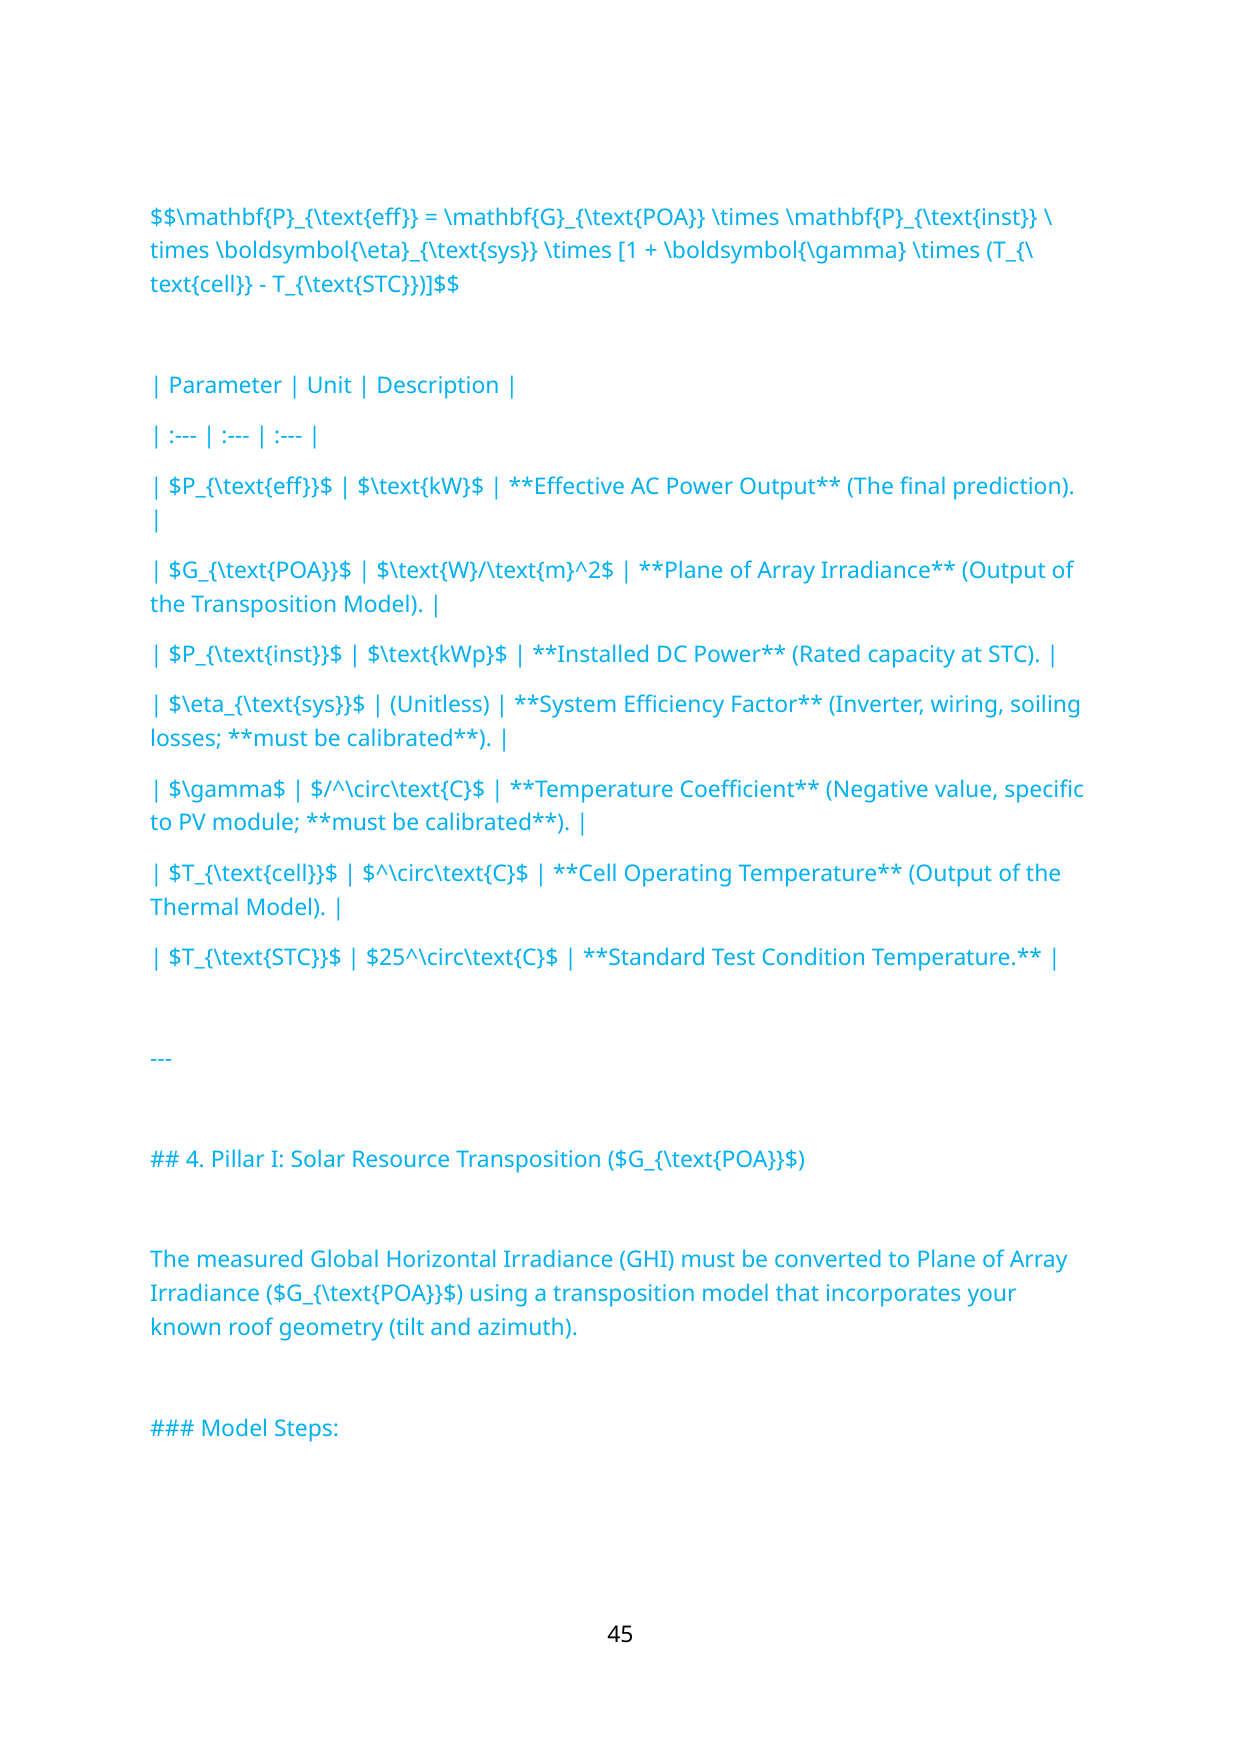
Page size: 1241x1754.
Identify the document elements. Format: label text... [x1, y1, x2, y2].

text | Parameter | Unit | Description | [150, 369, 1090, 400]
text | $P_{\text{eff}}$ | $\text{kW}$ | **Effective AC Power Output** (The final prediction). | [150, 469, 1090, 534]
text | $P_{\text{inst}}$ | $\text{kWp}$ | **Installed DC Power** (Rated capacity at STC). | [150, 638, 1090, 669]
text | $G_{\text{POA}}$ | $\text{W}/\text{m}^2$ | **Plane of Array Irradiance** (Output of the Transposition Model). | [150, 554, 1090, 619]
text --- [150, 1042, 1090, 1073]
text | $T_{\text{STC}}$ | $25^\circ\text{C}$ | **Standard Test Condition Temperature.** | [150, 941, 1090, 972]
text | $\gamma$ | $/^\circ\text{C}$ | **Temperature Coefficient** (Negative value, specific to PV module; **must be calibrated**). | [150, 772, 1090, 837]
text ## 4. Pillar I: Solar Resource Transposition ($G_{\text{POA}}$) [150, 1142, 1090, 1174]
text | :--- | :--- | :--- | [150, 419, 1090, 450]
text The measured Global Horizontal Irradiance (GHI) must be converted to Plane of Array Irradiance ($G_{\text{POA}}$) using a transposition model that incorporates your known roof geometry (tilt and azimuth). [150, 1243, 1090, 1342]
text | $T_{\text{cell}}$ | $^\circ\text{C}$ | **Cell Operating Temperature** (Output of the Thermal Model). | [150, 857, 1090, 922]
text ### Model Steps: [150, 1412, 1090, 1443]
text $$\mathbf{P}_{\text{eff}} = \mathbf{G}_{\text{POA}} \times \mathbf{P}_{\text{inst}} \times \boldsymbol{\eta}_{\text{sys}} \times [1 + \boldsymbol{\gamma} \times (T_{\text{cell}} - T_{\text{STC}})]$$ [150, 200, 1090, 299]
text | $\eta_{\text{sys}}$ | (Unitless) | **System Efficiency Factor** (Inverter, wiring, soiling losses; **must be calibrated**). | [150, 688, 1090, 753]
